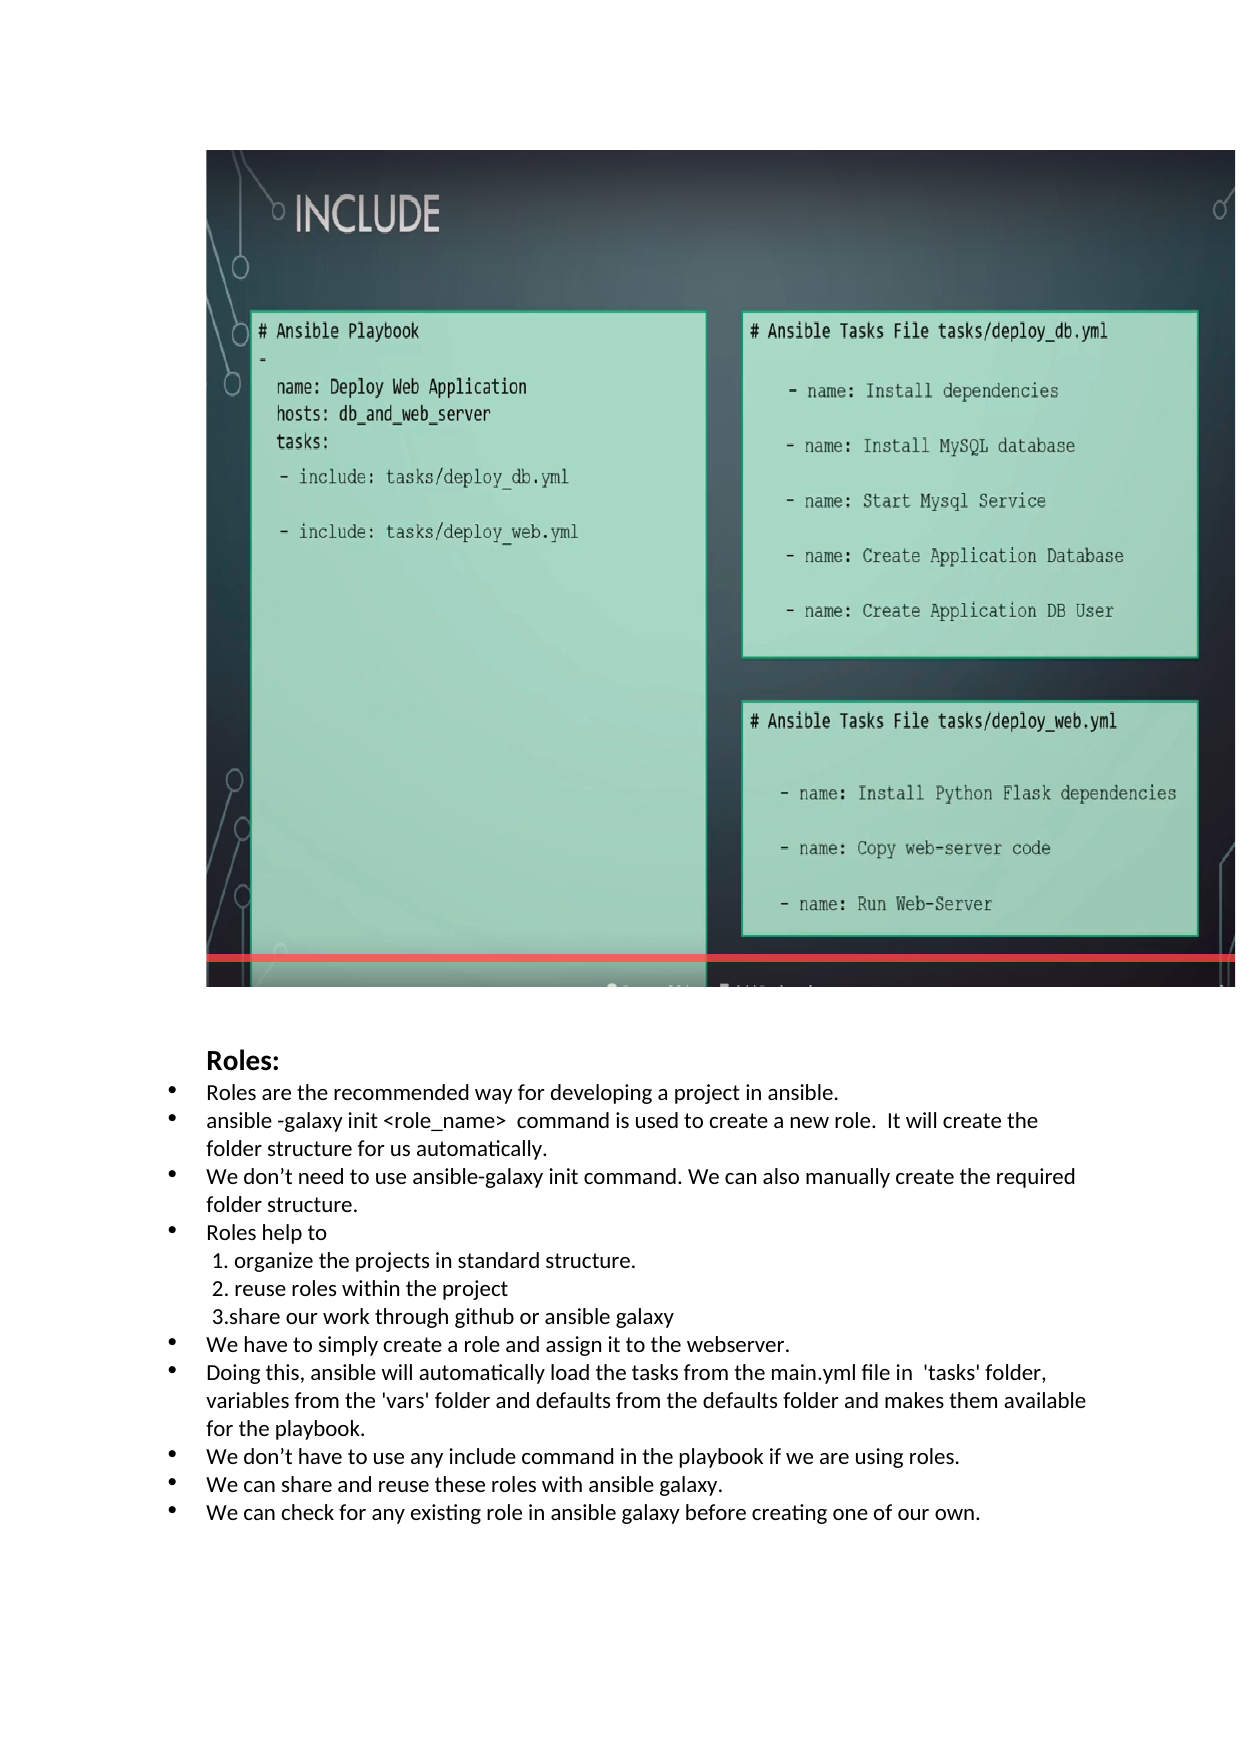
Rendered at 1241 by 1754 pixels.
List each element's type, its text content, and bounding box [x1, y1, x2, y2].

list We don’t have to use any include command in the playbook if we are using roles. [169, 1442, 1090, 1470]
list We can share and reuse these roles with ansible galaxy. [169, 1470, 1090, 1498]
picture [206, 150, 1235, 987]
list Roles are the recommended way for developing a project in ansible. [169, 1078, 1090, 1106]
list Doing this, ansible will automatically load the tasks from the main.yml file in 'tasks' folder, variables from the 'vars' folder and defaults from the defaults folder and makes them available for the playbook. [169, 1358, 1090, 1442]
text 2. reuse roles within the project [150, 1274, 1090, 1302]
list We don’t need to use ansible-galaxy init command. We can also manually create the required folder structure. [169, 1162, 1090, 1218]
list Roles help to [169, 1218, 1090, 1246]
text Roles: [206, 1042, 1090, 1078]
list We can check for any existing role in ansible galaxy before creating one of our own. [169, 1498, 1090, 1526]
list We have to simply create a role and assign it to the webserver. [169, 1330, 1090, 1358]
text 3.share our work through github or ansible galaxy [150, 1302, 1090, 1330]
list ansible -galaxy init <role_name> command is used to create a new role. It will create the folder structure for us automatically. [169, 1106, 1090, 1162]
text 1. organize the projects in standard structure. [206, 1246, 1090, 1274]
